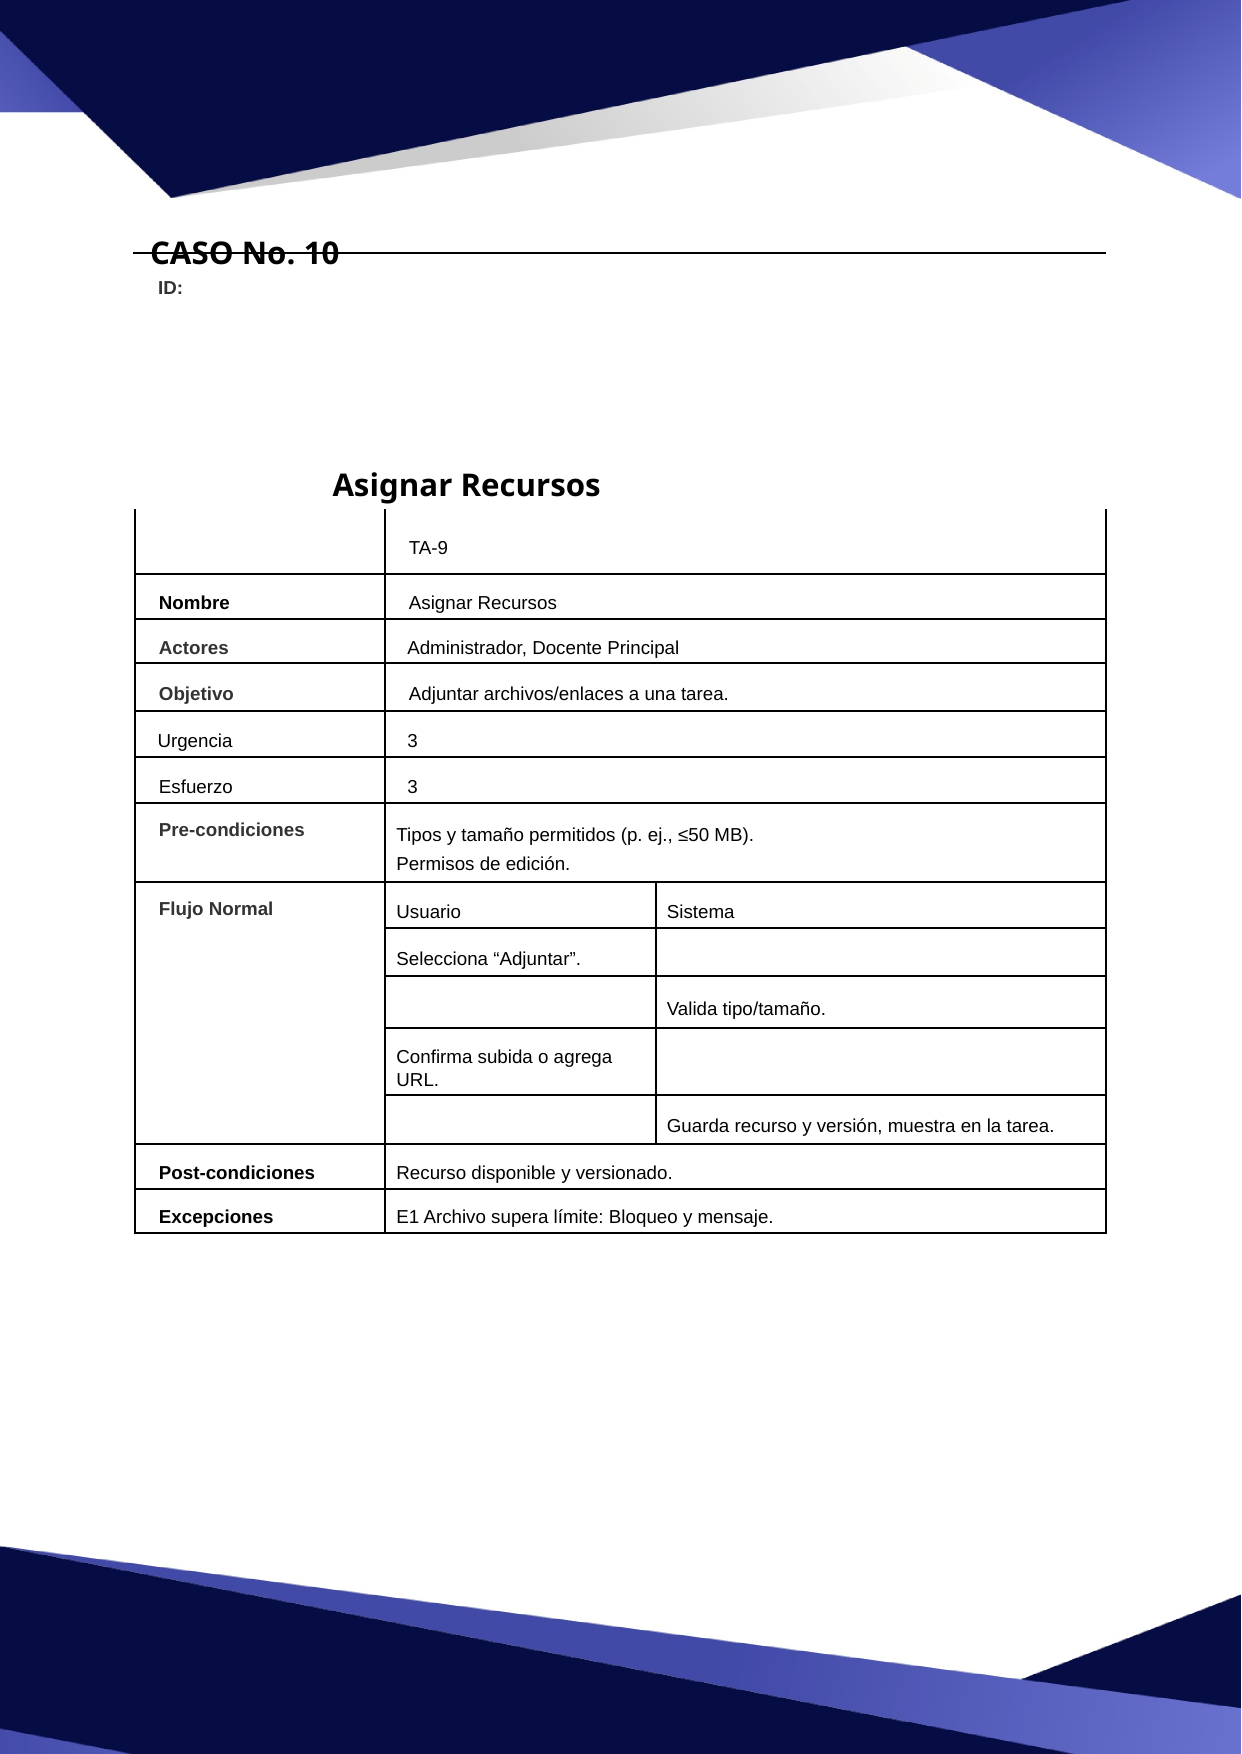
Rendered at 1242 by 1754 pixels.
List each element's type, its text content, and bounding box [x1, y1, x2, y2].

table_header TA-9 [386, 509, 1105, 572]
table_cell Urgencia [136, 712, 384, 756]
table_cell 3 [386, 758, 1105, 802]
table_cell E1 Archivo supera límite: Bloqueo y mensaje. [386, 1190, 1105, 1232]
table_cell Nombre [136, 575, 384, 618]
table_cell Tipos y tamaño permitidos (p. ej., ≤50 MB). Permisos de edición. [386, 804, 1105, 881]
table_cell Objetivo [136, 664, 384, 710]
table_cell [386, 1096, 655, 1142]
table_cell Selecciona “Adjuntar”. [386, 929, 655, 975]
table_cell Guarda recurso y versión, muestra en la tarea. [657, 1096, 1105, 1142]
table_cell Usuario [386, 883, 655, 927]
table_cell Flujo Normal [136, 883, 384, 1142]
table_cell Post-condiciones [136, 1145, 384, 1188]
table_cell [657, 1029, 1105, 1094]
table_cell [386, 977, 655, 1027]
table_cell 3 [386, 712, 1105, 756]
table_cell Confirma subida o agrega URL. [386, 1029, 655, 1094]
table_cell Valida tipo/tamaño. [657, 977, 1105, 1027]
table_cell Adjuntar archivos/enlaces a una tarea. [386, 664, 1105, 710]
table_cell Sistema [657, 883, 1105, 927]
table_cell Pre-condiciones [136, 804, 384, 881]
picture [0, 0, 1241, 1754]
table_cell Esfuerzo [136, 758, 384, 802]
table_header [136, 509, 384, 572]
table_cell Actores [136, 620, 384, 662]
subtitle Asignar Recursos [332, 463, 1104, 506]
table_cell [657, 929, 1105, 975]
table_cell Recurso disponible y versionado. [386, 1145, 1105, 1188]
table_cell Excepciones [136, 1190, 384, 1232]
table_cell Asignar Recursos [386, 575, 1105, 618]
table_cell Administrador, Docente Principal [386, 620, 1105, 662]
